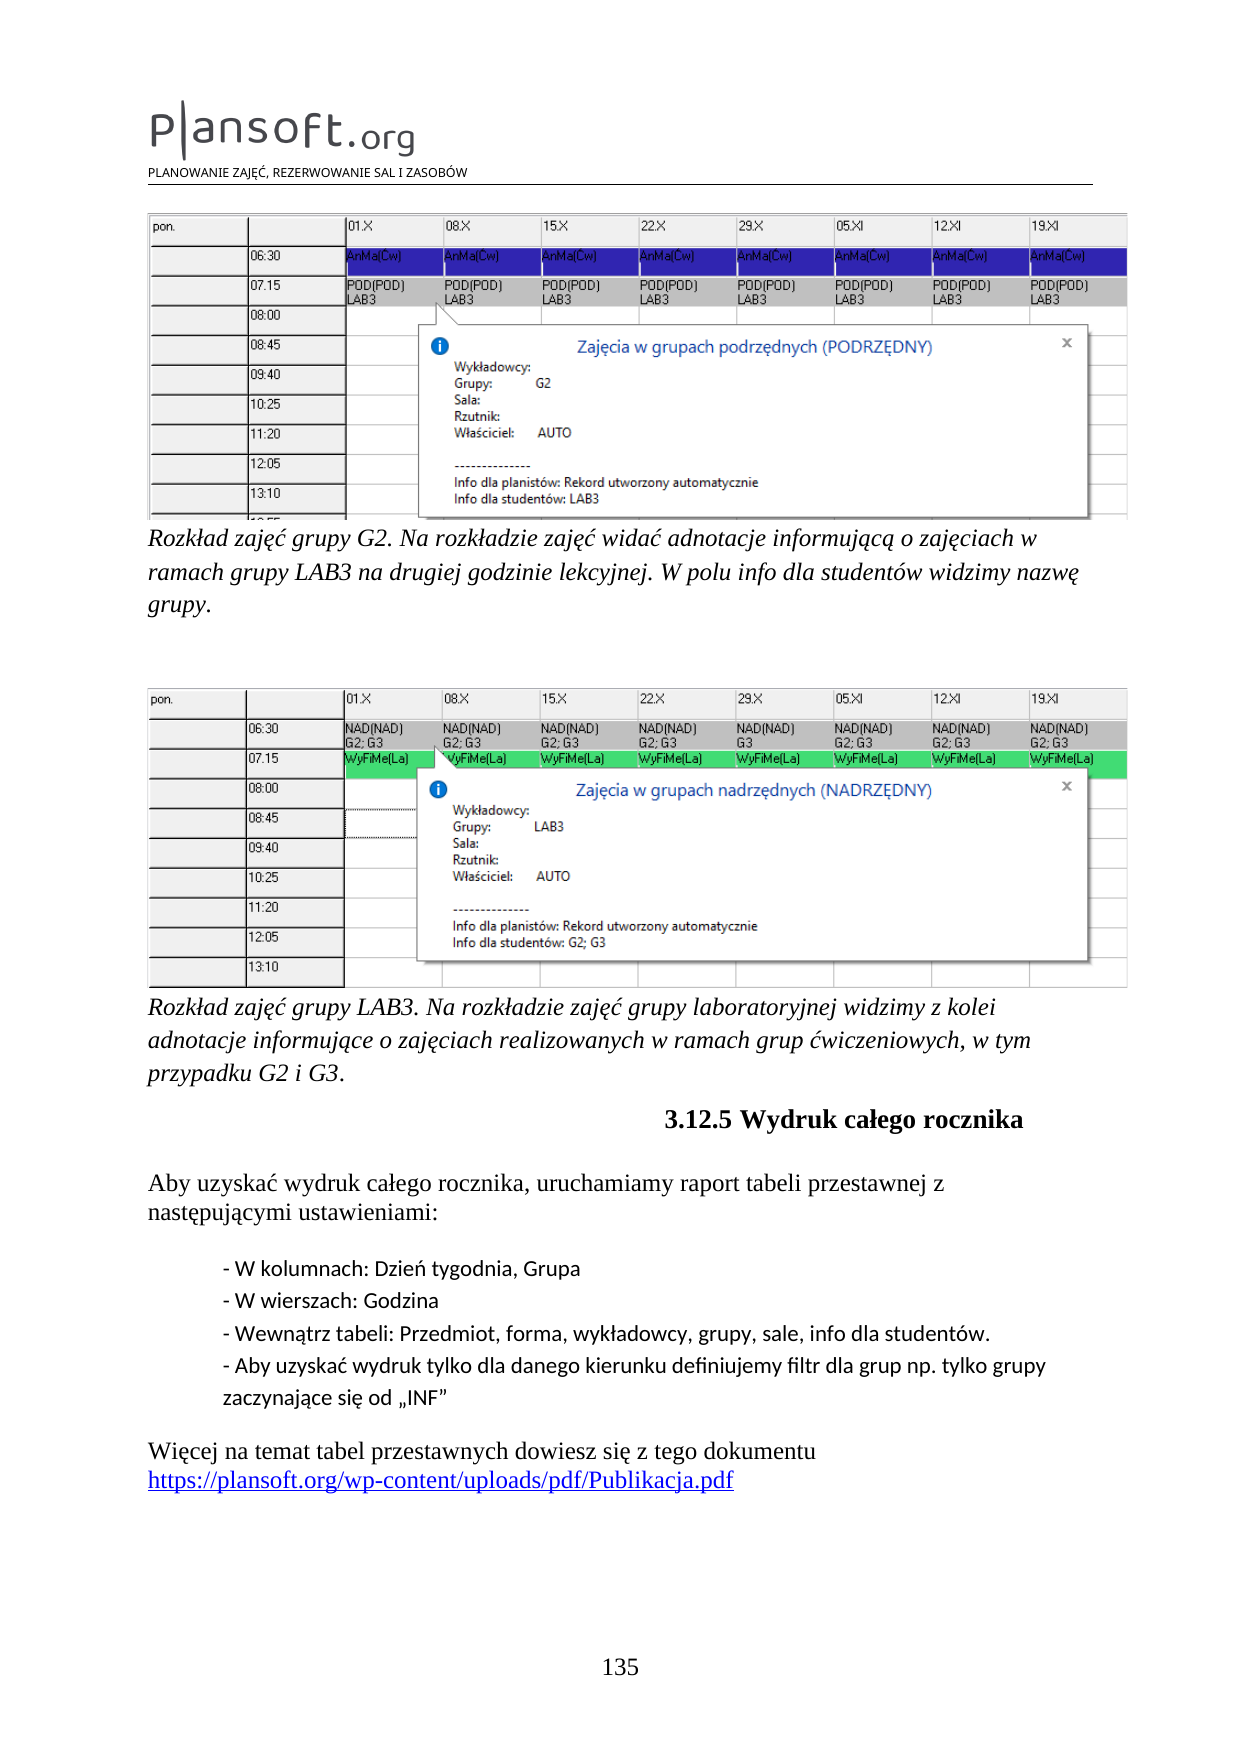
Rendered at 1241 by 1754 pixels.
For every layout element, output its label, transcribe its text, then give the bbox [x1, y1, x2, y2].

text Więcej na temat tabel przestawnych dowiesz się z tego dokumentu [148, 1436, 1093, 1465]
list - Wewnątrz tabeli: Przedmiot, forma, wykładowcy, grupy, sale, info dla studentów. [223, 1319, 1093, 1347]
picture [147, 73, 418, 165]
list - W wierszach: Godzina [223, 1287, 1093, 1314]
text https://plansoft.org/wp-content/uploads/pdf/Publikacja.pdf [148, 1465, 1093, 1494]
list - Aby uzyskać wydruk tylko dla danego kierunku definiujemy filtr dla grup np. tylko grupy zaczynające się od „INF” [223, 1351, 1093, 1411]
picture [147, 213, 1128, 520]
text Rozkład zajęć grupy LAB3. Na rozkładzie zajęć grupy laboratoryjnej widzimy z kolei adnotacje informujące o zajęciach realizowanych w ramach grup ćwiczeniowych, w tym przypadku G2 i G3. [148, 992, 1093, 1086]
subtitle Wydruk całego rocznika [664, 1103, 1093, 1134]
text Aby uzyskać wydruk całego rocznika, uruchamiamy raport tabeli przestawnej z następującymi ustawieniami: [148, 1168, 1093, 1226]
text Rozkład zajęć grupy G2. Na rozkładzie zajęć widać adnotacje informującą o zajęciach w ramach grupy LAB3 na drugiej godzinie lekcyjnej. W polu info dla studentów widzimy nazwę grupy. [148, 523, 1093, 618]
picture [147, 688, 1128, 988]
list - W kolumnach: Dzień tygodnia, Grupa [223, 1254, 1093, 1282]
